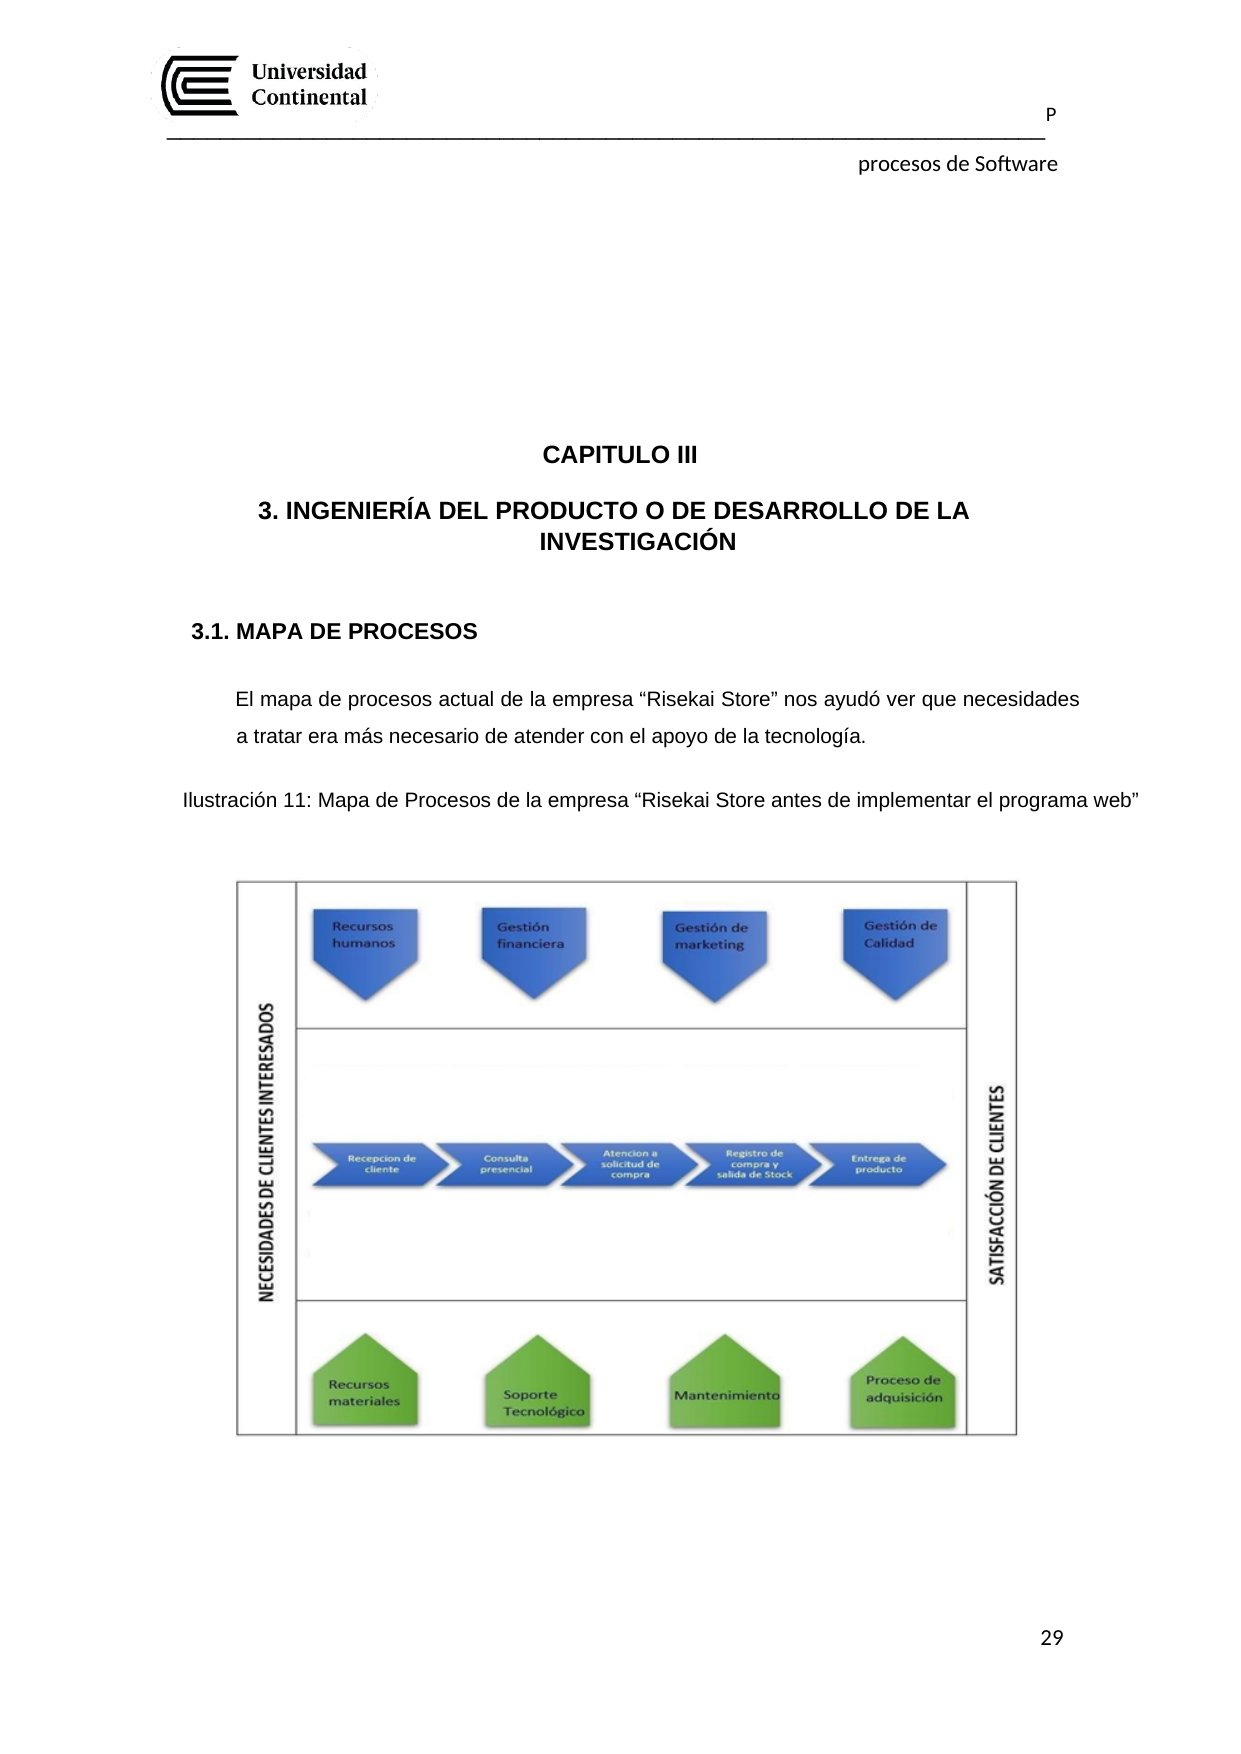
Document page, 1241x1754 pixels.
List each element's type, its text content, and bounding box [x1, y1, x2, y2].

text 3. INGENIERÍA DEL PRODUCTO O DE DESARROLLO DE LA INVESTIGACIÓN [258, 496, 1165, 555]
picture [235, 878, 1036, 1439]
subtitle 3.1. MAPA DE PROCESOS [191, 618, 1165, 644]
text CAPITULO III [177, 439, 1063, 468]
picture [141, 44, 383, 122]
text El mapa de procesos actual de la empresa “Risekai Store” nos ayudó ver que necesidades a tratar era más necesario de atender con el apoyo de la tecnología. [235, 687, 1081, 748]
text Ilustración 11: Mapa de Procesos de la empresa “Risekai Store antes de implementar el programa web” [182, 788, 1165, 812]
